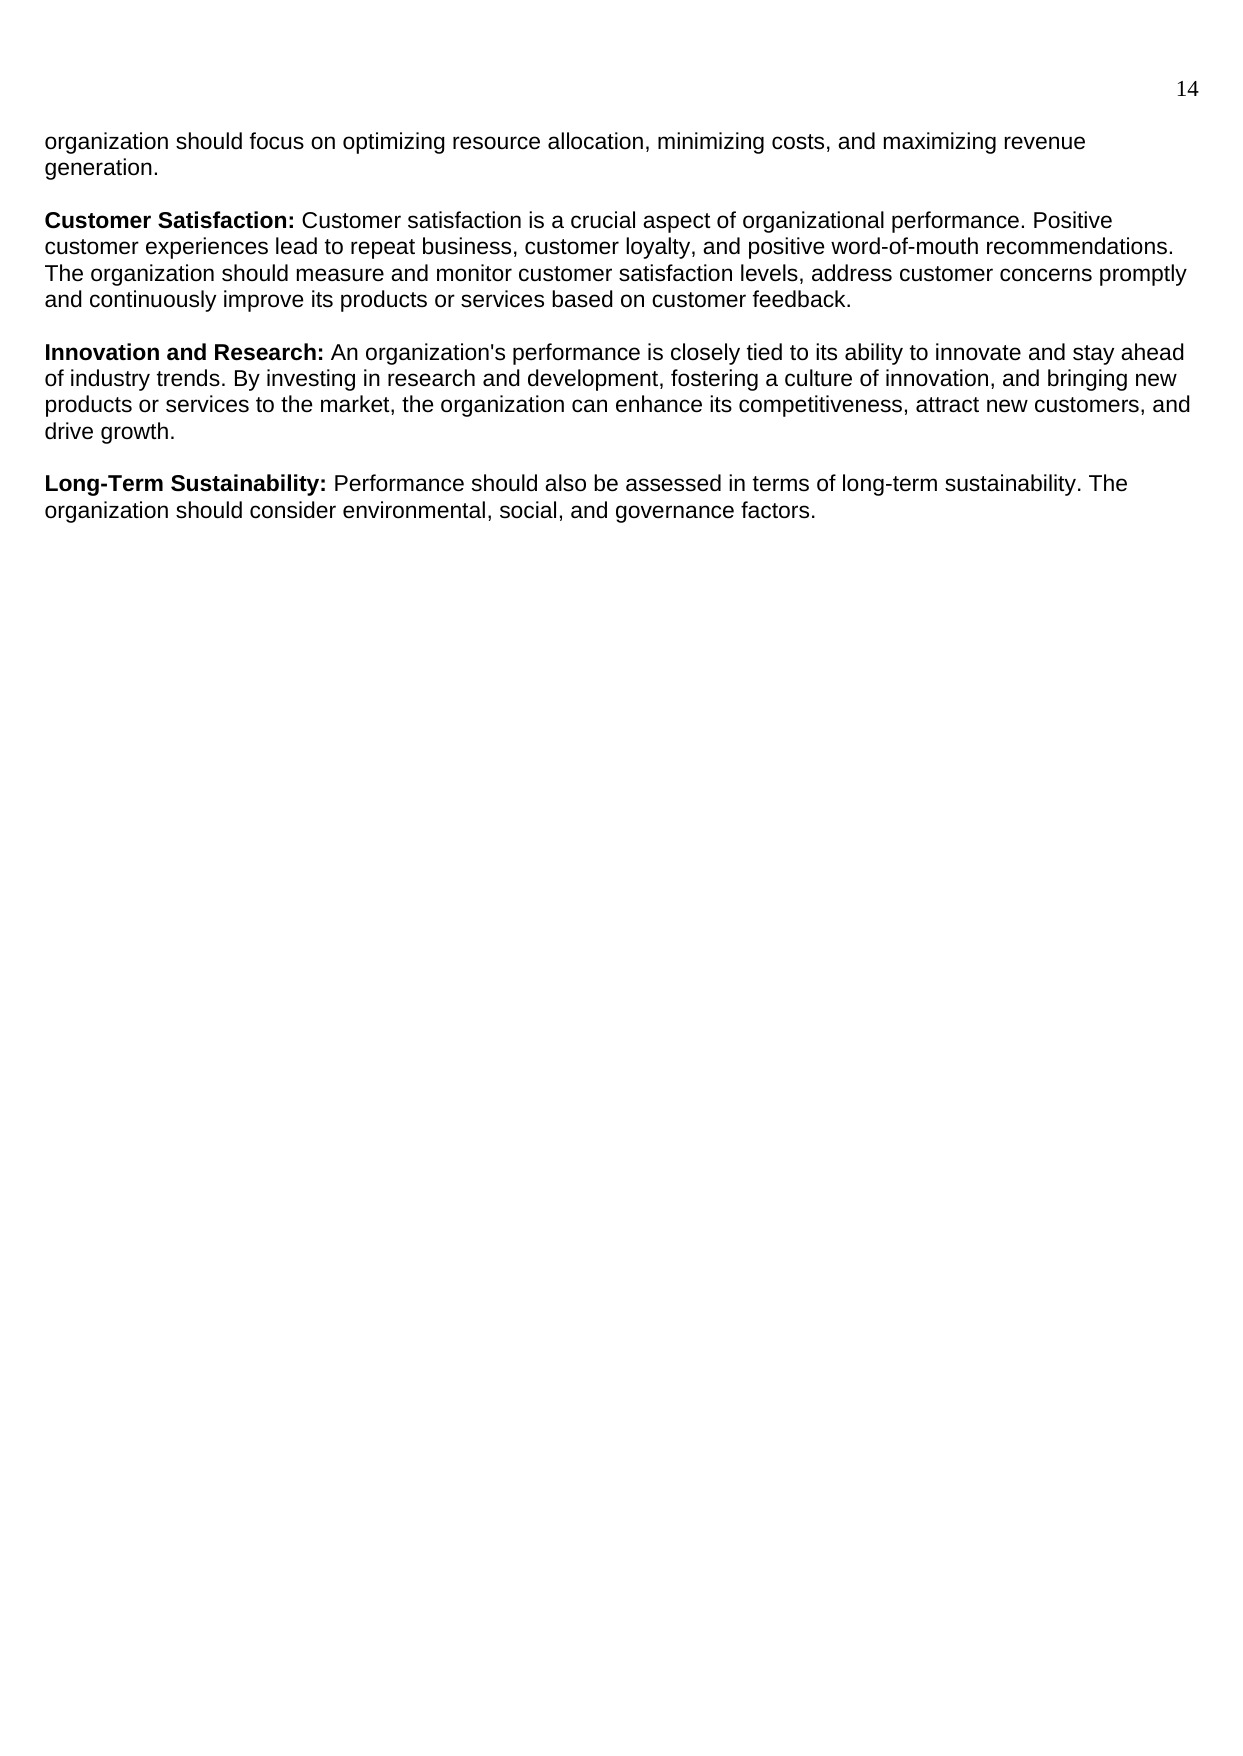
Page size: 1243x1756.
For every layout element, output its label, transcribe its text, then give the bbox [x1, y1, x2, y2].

text Long-Term Sustainability: Performance should also be assessed in terms of long-term sustainability. The organization should consider environmental, social, and governance factors. [44, 470, 1198, 523]
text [44, 128, 1198, 180]
text Customer Satisfaction: Customer satisfaction is a crucial aspect of organizational performance. Positive customer experiences lead to repeat business, customer loyalty, and positive word-of-mouth recommendations. The organization should measure and monitor customer satisfaction levels, address customer concerns promptly and continuously improve its products or services based on customer feedback. [44, 207, 1198, 312]
text Innovation and Research: An organization's performance is closely tied to its ability to innovate and stay ahead of industry trends. By investing in research and development, fostering a culture of innovation, and bringing new products or services to the market, the organization can enhance its competitiveness, attract new customers, and drive growth. [44, 338, 1198, 444]
